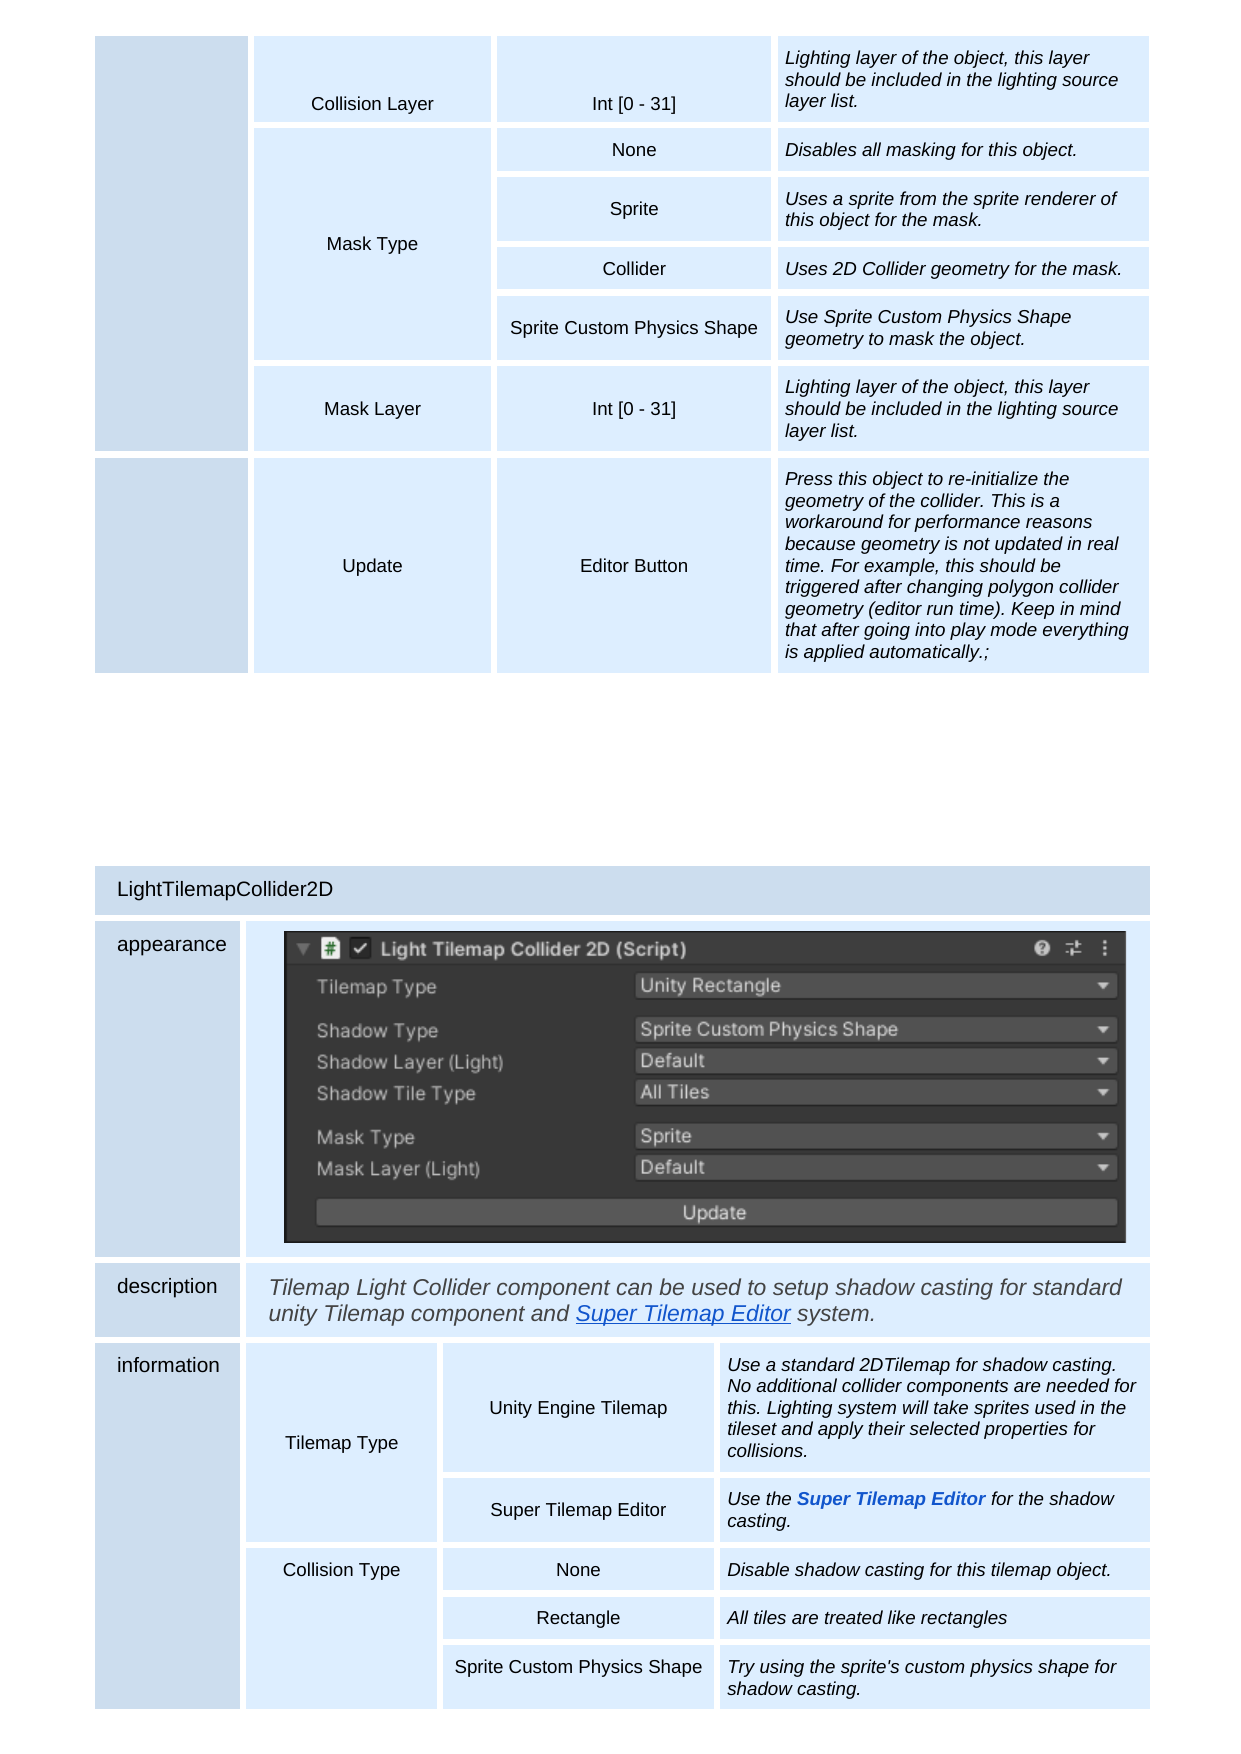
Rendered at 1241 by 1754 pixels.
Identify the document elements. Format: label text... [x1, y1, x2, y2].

table_cell description [95, 1263, 240, 1337]
table_cell Update [254, 458, 491, 673]
table_cell Int [0 - 31] [497, 366, 771, 451]
table_cell Press this object to re-initialize the geometry of the collider. This is a workaround for performance reasons because geometry is not updated in real time. For example, this should be triggered after changing polygon collider geometry (editor run time). Keep in mind that after going into play mode everything is applied automatically.; [778, 458, 1149, 673]
table_cell Rectangle [443, 1597, 714, 1639]
table_cell Lighting layer of the object, this layer should be included in the lighting source layer list. [778, 366, 1149, 451]
table_cell Collider [497, 247, 771, 289]
table_cell Sprite Custom Physics Shape [497, 296, 771, 360]
table_cell information [95, 1343, 240, 1709]
table_cell None [443, 1548, 714, 1590]
table_cell Sprite Custom Physics Shape [443, 1645, 714, 1709]
table_cell Mask Type [254, 128, 491, 360]
table_cell Mask Layer [254, 366, 491, 451]
table_cell Editor Button [497, 458, 771, 673]
table_cell Disable shadow casting for this tilemap object. [720, 1548, 1150, 1590]
table_cell [95, 458, 248, 673]
table_cell Try using the sprite's custom physics shape for shadow casting. [720, 1645, 1150, 1709]
table_cell Unity Engine Tilemap [443, 1343, 714, 1472]
table_cell Tilemap Type [246, 1343, 437, 1542]
table_cell [246, 921, 1150, 1257]
table_header LightTilemapCollider2D [95, 866, 1150, 915]
table_cell Tilemap Light Collider component can be used to setup shadow casting for standard unity Tilemap component and Super Tilemap Editor system. [246, 1263, 1150, 1337]
table_cell Sprite [497, 177, 771, 241]
table_cell Use the Super Tilemap Editor for the shadow casting. [720, 1478, 1150, 1542]
table_cell appearance [95, 921, 240, 1257]
table_cell None [497, 128, 771, 171]
picture [284, 931, 1127, 1243]
table_cell Use a standard 2DTilemap for shadow casting. No additional collider components are needed for this. Lighting system will take sprites used in the tileset and apply their selected properties for collisions. [720, 1343, 1150, 1472]
table_cell Super Tilemap Editor [443, 1478, 714, 1542]
table_cell Uses a sprite from the sprite renderer of this object for the mask. [778, 177, 1149, 241]
table_cell Uses 2D Collider geometry for the mask. [778, 247, 1149, 289]
table_cell Use Sprite Custom Physics Shape geometry to mask the object. [778, 296, 1149, 360]
table_cell Disables all masking for this object. [778, 128, 1149, 171]
table_cell All tiles are treated like rectangles [720, 1597, 1150, 1639]
table_cell Collision Type [246, 1548, 437, 1709]
